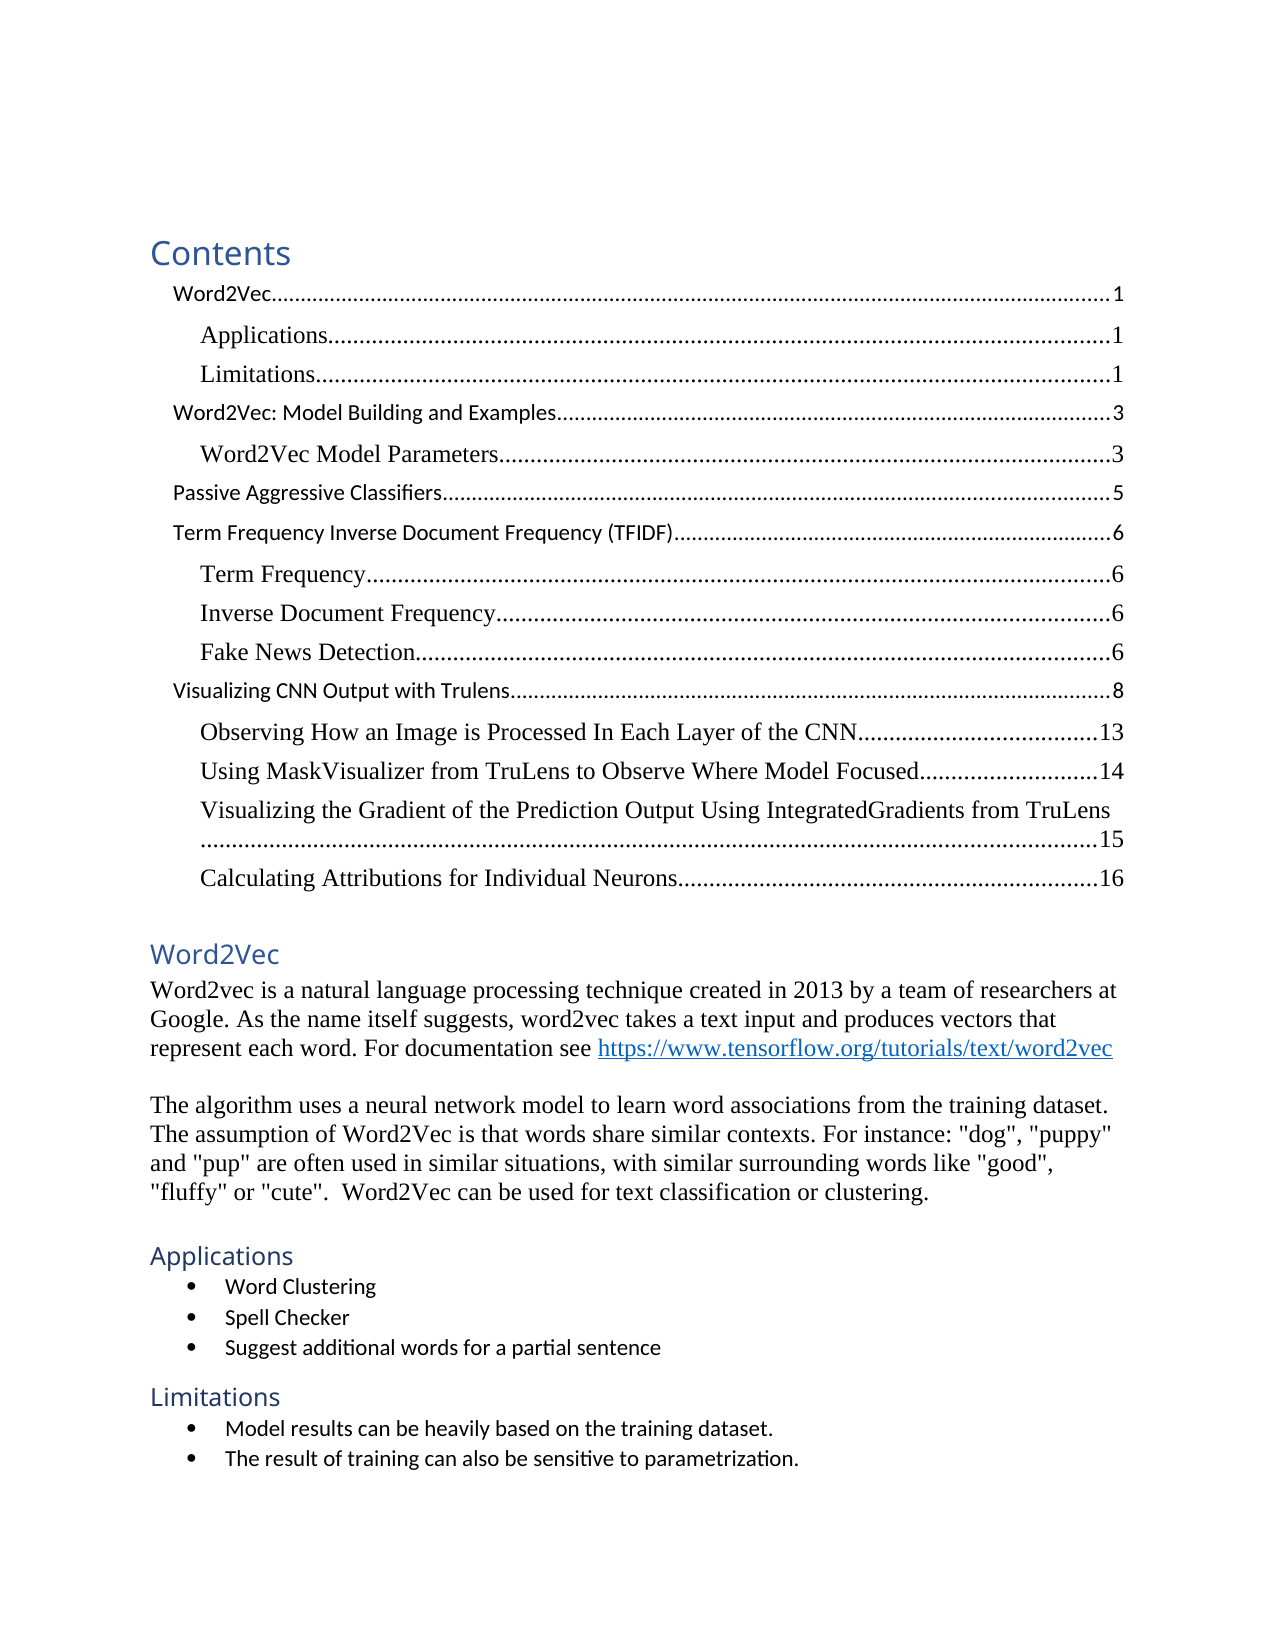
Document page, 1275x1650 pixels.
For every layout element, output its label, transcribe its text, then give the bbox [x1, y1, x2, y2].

list Suggest additional words for a partial sentence [187, 1333, 1125, 1361]
list Model results can be heavily based on the training dataset. [187, 1414, 1125, 1442]
subtitle Limitations [150, 1380, 1125, 1414]
list Spell Checker [187, 1303, 1125, 1331]
text Word2vec is a natural language processing technique created in 2013 by a team of researchers at Google. As the name itself suggests, word2vec takes a text input and produces vectors that represent each word. For documentation see https://www.tensorflow.org/tutorials/text/word2vec [150, 975, 1125, 1062]
subtitle Applications [150, 1238, 1125, 1272]
text The algorithm uses a neural network model to learn word associations from the training dataset. The assumption of Word2Vec is that words share similar contexts. For instance: "dog", "puppy" and "pup" are often used in similar situations, with similar surrounding words like "good", "fluffy" or "cute". Word2Vec can be used for text classification or clustering. [150, 1090, 1125, 1205]
list Word Clustering [187, 1272, 1125, 1300]
subtitle Word2Vec [150, 936, 1125, 972]
list The result of training can also be sensitive to parametrization. [187, 1444, 1125, 1472]
